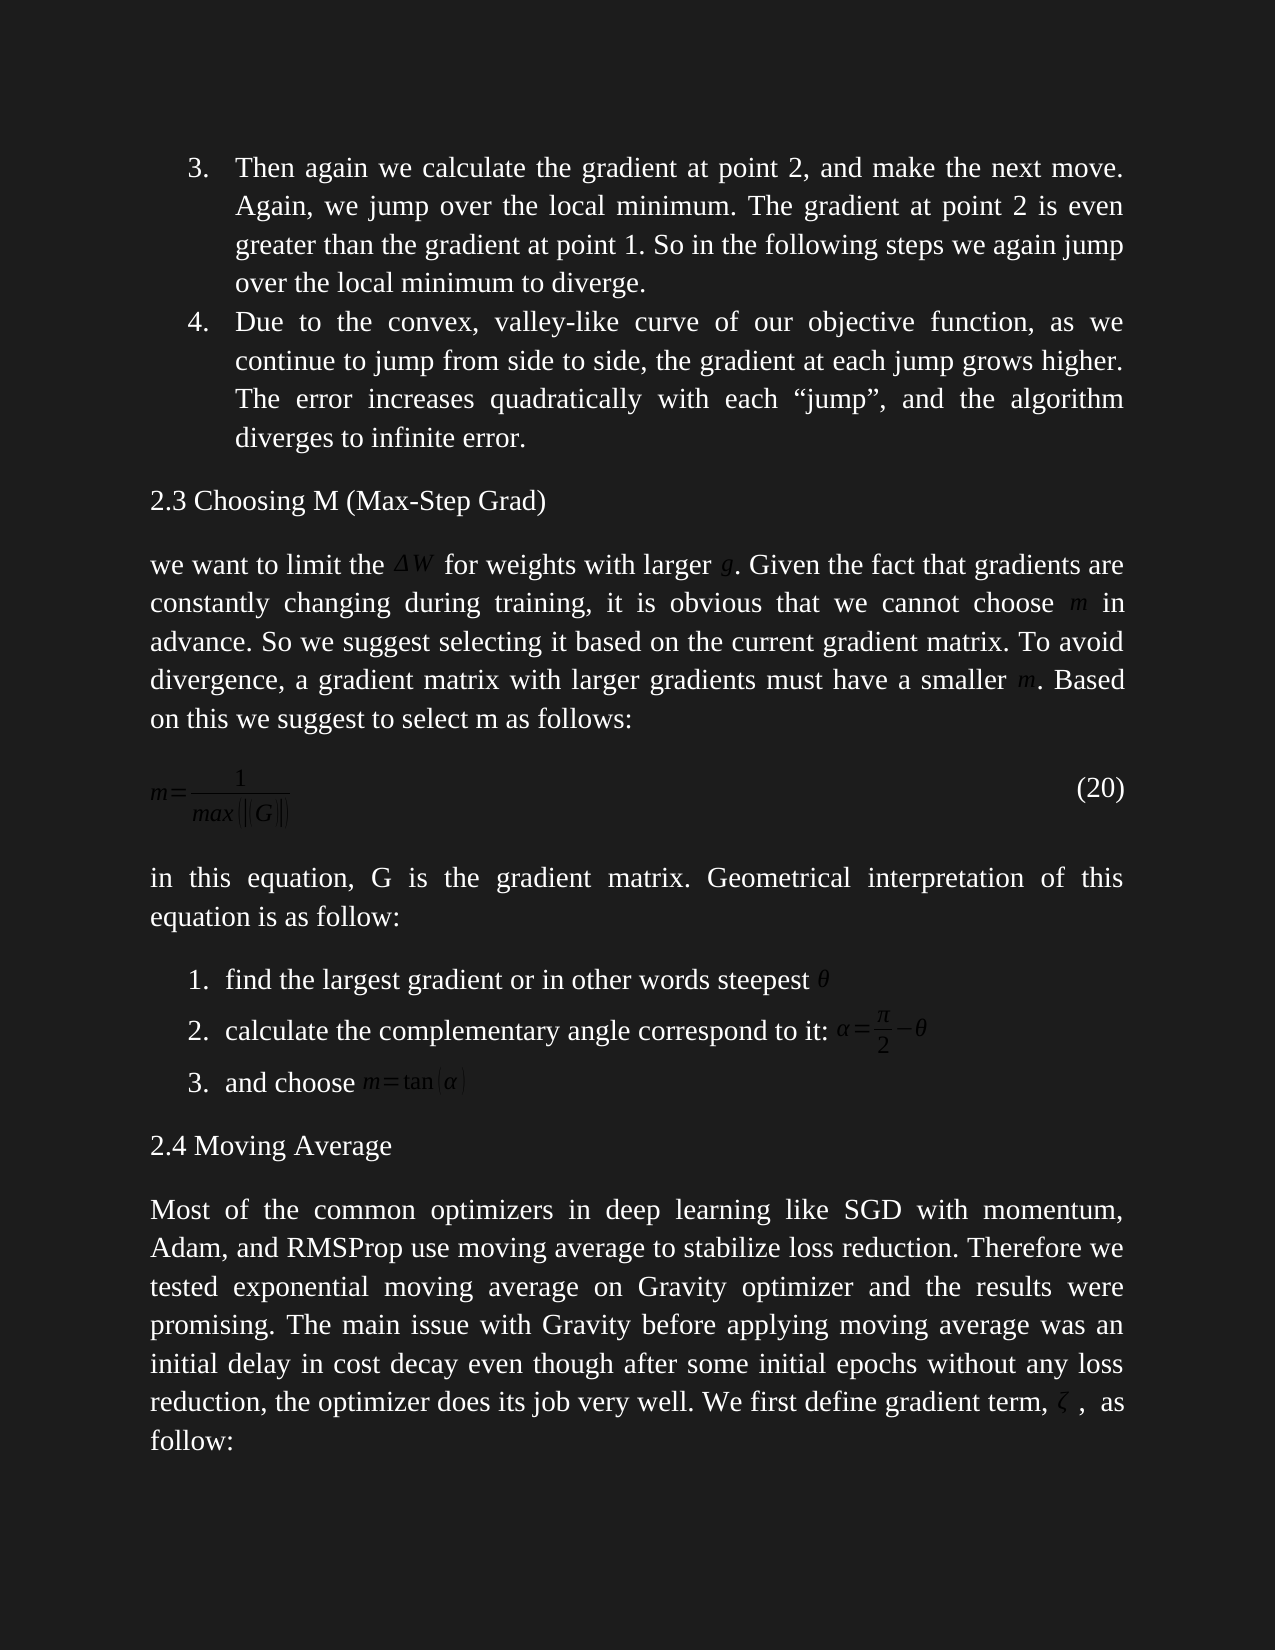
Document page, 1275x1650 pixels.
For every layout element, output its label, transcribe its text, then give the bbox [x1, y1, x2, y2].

list and choose [187, 1065, 1125, 1098]
list Then again we calculate the gradient at point 2, and make the next move. Again, we jump over the local minimum. The gradient at point 2 is even greater than the gradient at point 1. So in the following steps we again jump over the local minimum to diverge. [187, 150, 1125, 299]
text in this equation, G is the gradient matrix. Geometrical interpretation of this equation is as follow: [150, 860, 1125, 932]
list calculate the complementary angle correspond to it: [187, 1001, 1125, 1060]
list Due to the convex, valley-like curve of our objective function, as we continue to jump from side to side, the gradient at each jump grows higher. The error increases quadratically with each “jump”, and the algorithm diverges to infinite error. [187, 304, 1125, 453]
subtitle 2.3 Choosing M (Max-Step Grad) [150, 483, 1125, 517]
subtitle 2.4 Moving Average [150, 1128, 1125, 1162]
text we want to limit the for weights with larger . Given the fact that gradients are constantly changing during training, it is obvious that we cannot choose in advance. So we suggest selecting it based on the current gradient matrix. To avoid divergence, a gradient matrix with larger gradients must have a smaller . Based on this we suggest to select m as follows: [150, 547, 1125, 734]
text (20) [150, 764, 1125, 830]
text Most of the common optimizers in deep learning like SGD with momentum, Adam, and RMSProp use moving average to stabilize loss reduction. Therefore we tested exponential moving average on Gravity optimizer and the results were promising. The main issue with Gravity before applying moving average was an initial delay in cost decay even though after some initial epochs without any loss reduction, the optimizer does its job very well. We first define gradient term, , as follow: [150, 1192, 1125, 1457]
list find the largest gradient or in other words steepest [187, 962, 1125, 996]
